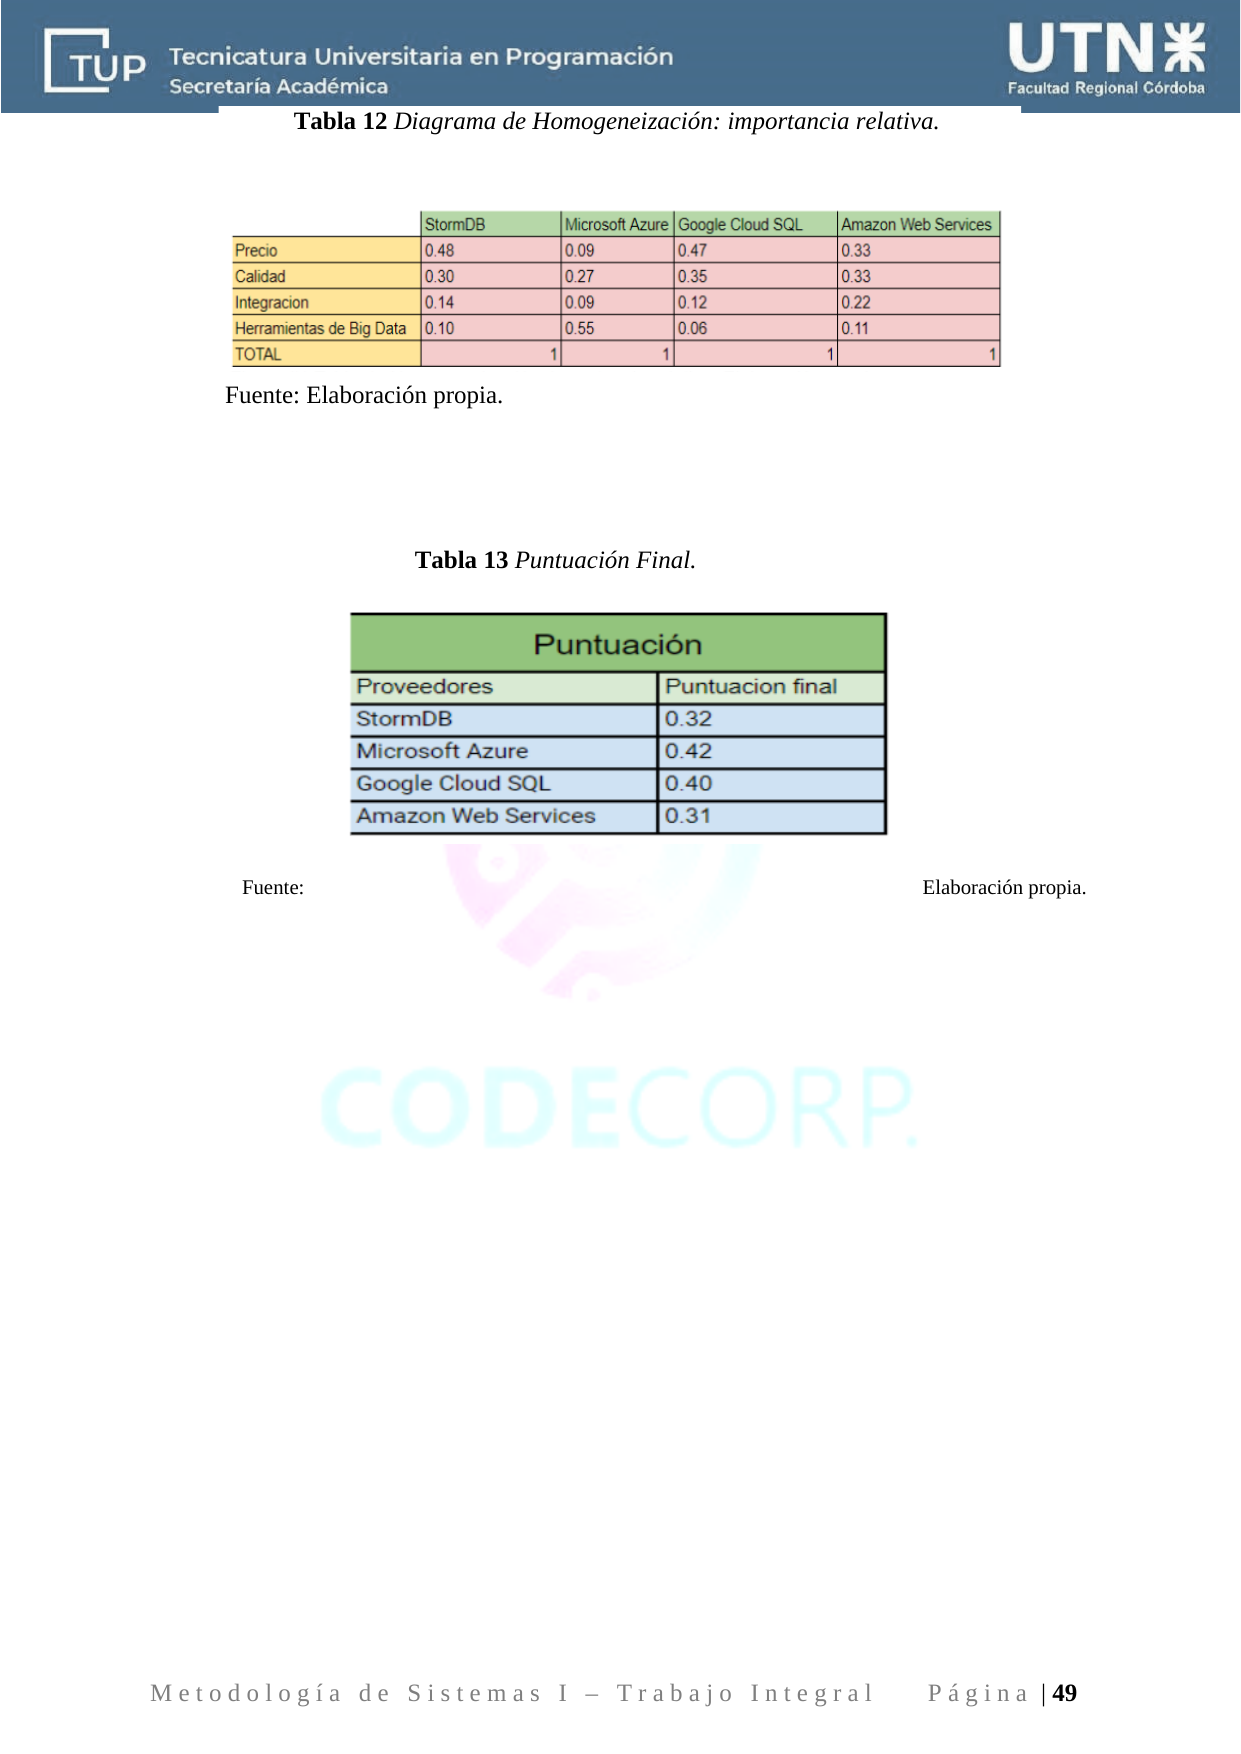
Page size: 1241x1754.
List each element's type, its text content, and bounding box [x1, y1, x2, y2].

picture [340, 611, 900, 844]
text Fuente: Elaboración propia. [225, 875, 1090, 899]
picture [1, 0, 1241, 113]
picture [218, 182, 1022, 372]
